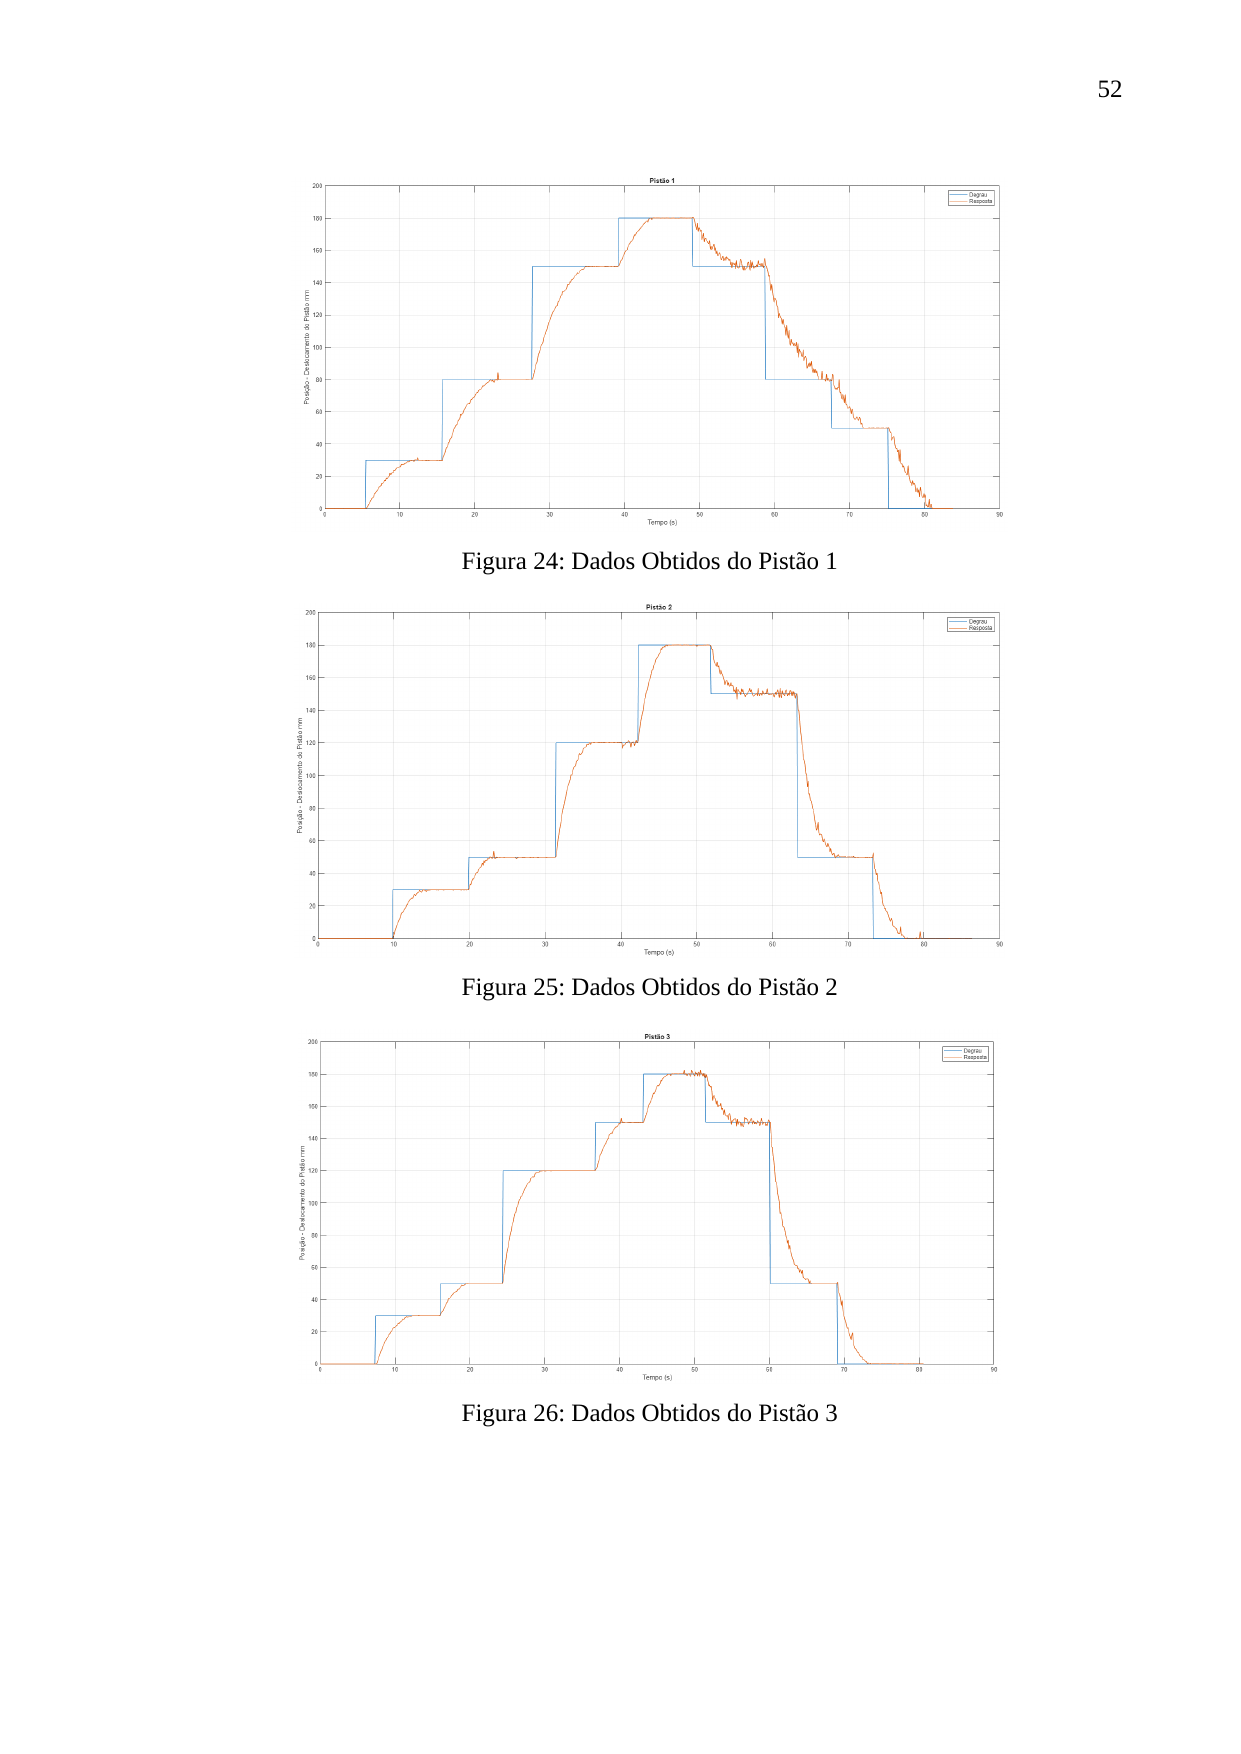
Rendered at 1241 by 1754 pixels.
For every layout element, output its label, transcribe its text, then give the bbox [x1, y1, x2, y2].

text Figura 24: Dados Obtidos do Pistão 1 [177, 546, 1122, 575]
picture [291, 177, 1009, 532]
picture [297, 1029, 1002, 1384]
picture [294, 603, 1005, 958]
text Figura 26: Dados Obtidos do Pistão 3 [177, 1398, 1122, 1427]
text Figura 25: Dados Obtidos do Pistão 2 [177, 972, 1122, 1001]
